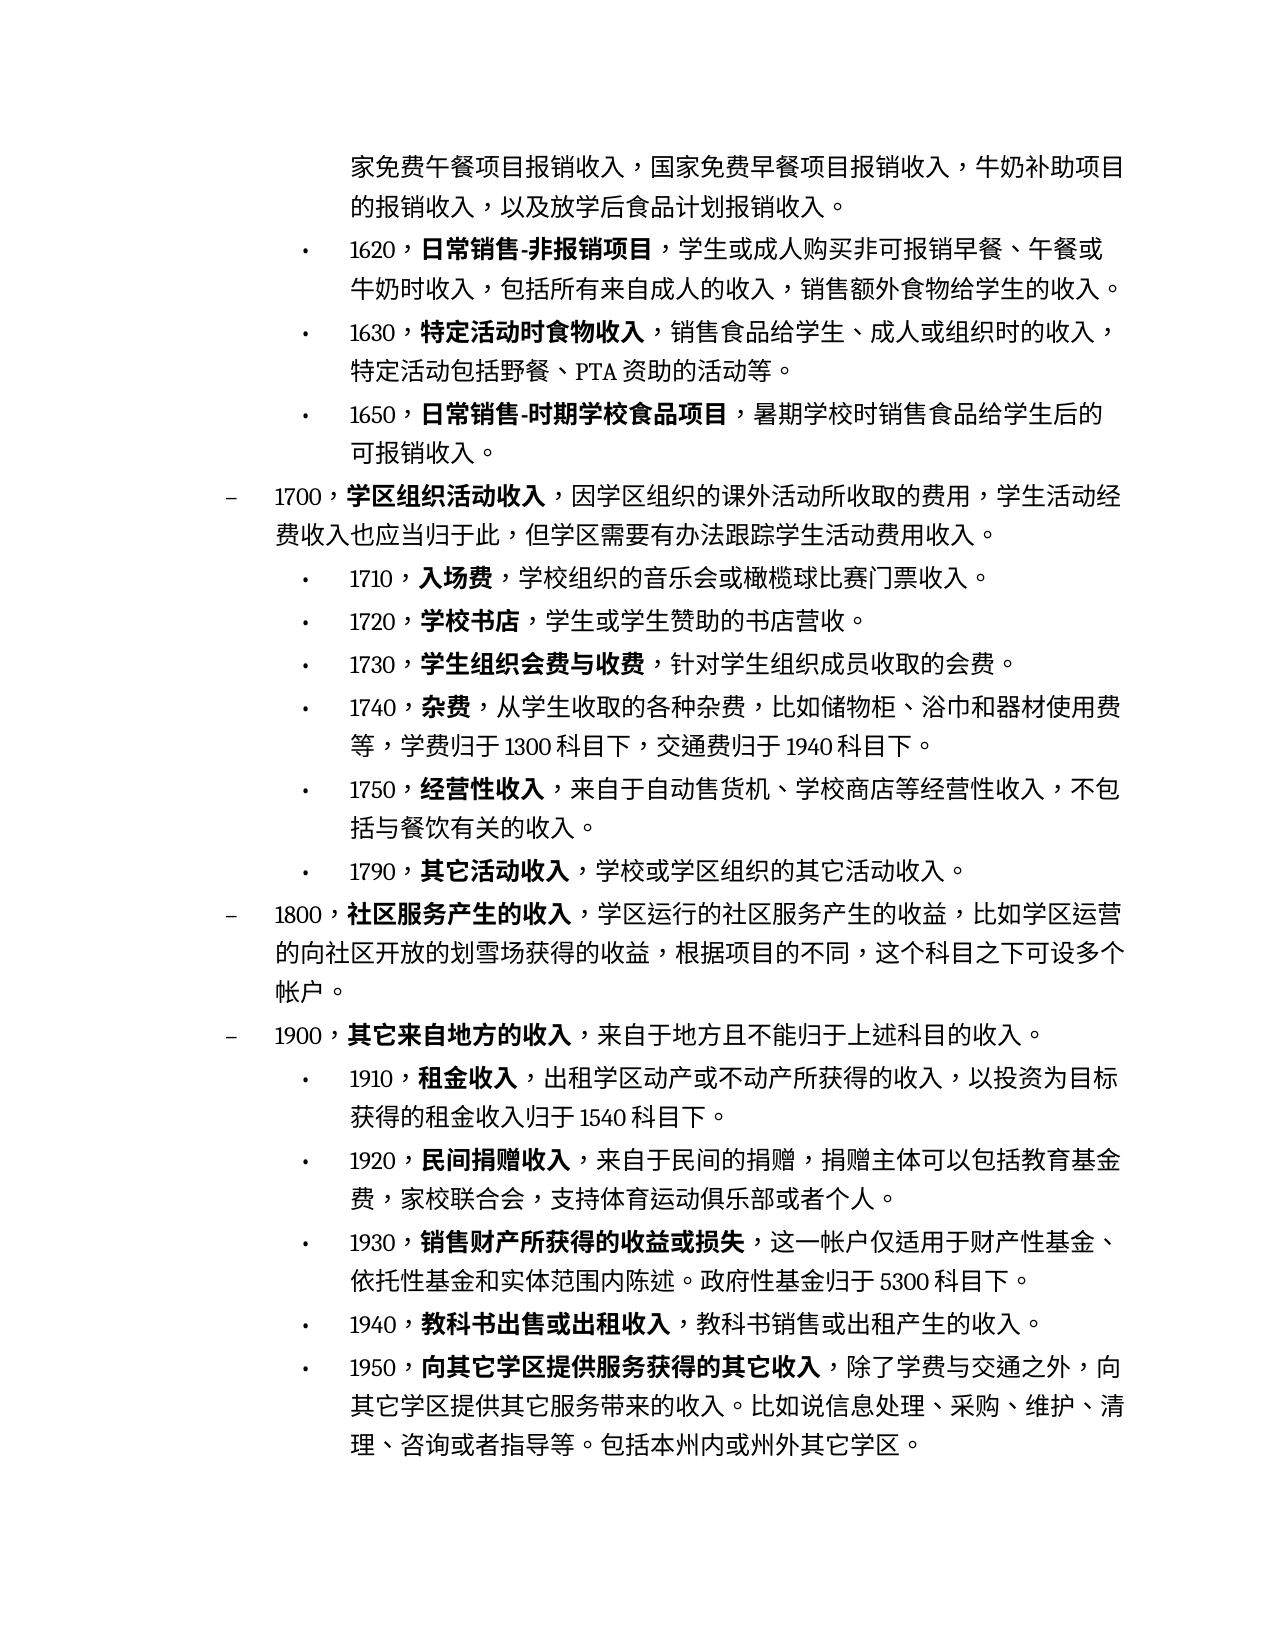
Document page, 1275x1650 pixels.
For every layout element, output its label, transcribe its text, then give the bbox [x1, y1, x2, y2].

list 1940，教科书出售或出租收入，教科书销售或出租产生的收入。 [300, 1307, 1125, 1341]
list 1910，租金收入，出租学区动产或不动产所获得的收入，以投资为目标获得的租金收入归于1540科目下。 [300, 1060, 1125, 1134]
list 1950，向其它学区提供服务获得的其它收入，除了学费与交通之外，向其它学区提供其它服务带来的收入。比如说信息处理、采购、维护、清理、咨询或者指导等。包括本州内或州外其它学区。 [300, 1349, 1125, 1462]
list 1930，销售财产所获得的收益或损失，这一帐户仅适用于财产性基金、依托性基金和实体范围内陈述。政府性基金归于5300科目下。 [300, 1224, 1125, 1298]
list 1630，特定活动时食物收入，销售食品给学生、成人或组织时的收入，特定活动包括野餐、PTA资助的活动等。 [300, 314, 1125, 387]
list 1720，学校书店，学生或学生赞助的书店营收。 [300, 603, 1125, 637]
list 1900，其它来自地方的收入，来自于地方且不能归于上述科目的收入。 [225, 1017, 1125, 1052]
list 1800，社区服务产生的收入，学区运行的社区服务产生的收益，比如学区运营的向社区开放的划雪场获得的收益，根据项目的不同，这个科目之下可设多个帐户。 [225, 896, 1125, 1009]
list 1740，杂费，从学生收取的各种杂费，比如储物柜、浴巾和器材使用费等，学费归于1300科目下，交通费归于1940科目下。 [300, 689, 1125, 762]
list 1750，经营性收入，来自于自动售货机、学校商店等经营性收入，不包括与餐饮有关的收入。 [300, 771, 1125, 844]
list 1790，其它活动收入，学校或学区组织的其它活动收入。 [300, 853, 1125, 887]
list 1710，入场费，学校组织的音乐会或橄榄球比赛门票收入。 [300, 560, 1125, 594]
list 1700，学区组织活动收入，因学区组织的课外活动所收取的费用，学生活动经费收入也应当归于此，但学区需要有办法跟踪学生活动费用收入。 [225, 478, 1125, 552]
list 1650，日常销售-时期学校食品项目，暑期学校时销售食品给学生后的可报销收入。 [300, 396, 1125, 469]
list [300, 150, 1125, 223]
list 1920，民间捐赠收入，来自于民间的捐赠，捐赠主体可以包括教育基金费，家校联合会，支持体育运动俱乐部或者个人。 [300, 1142, 1125, 1216]
list 1620，日常销售-非报销项目，学生或成人购买非可报销早餐、午餐或牛奶时收入，包括所有来自成人的收入，销售额外食物给学生的收入。 [300, 232, 1125, 305]
list 1730，学生组织会费与收费，针对学生组织成员收取的会费。 [300, 646, 1125, 680]
